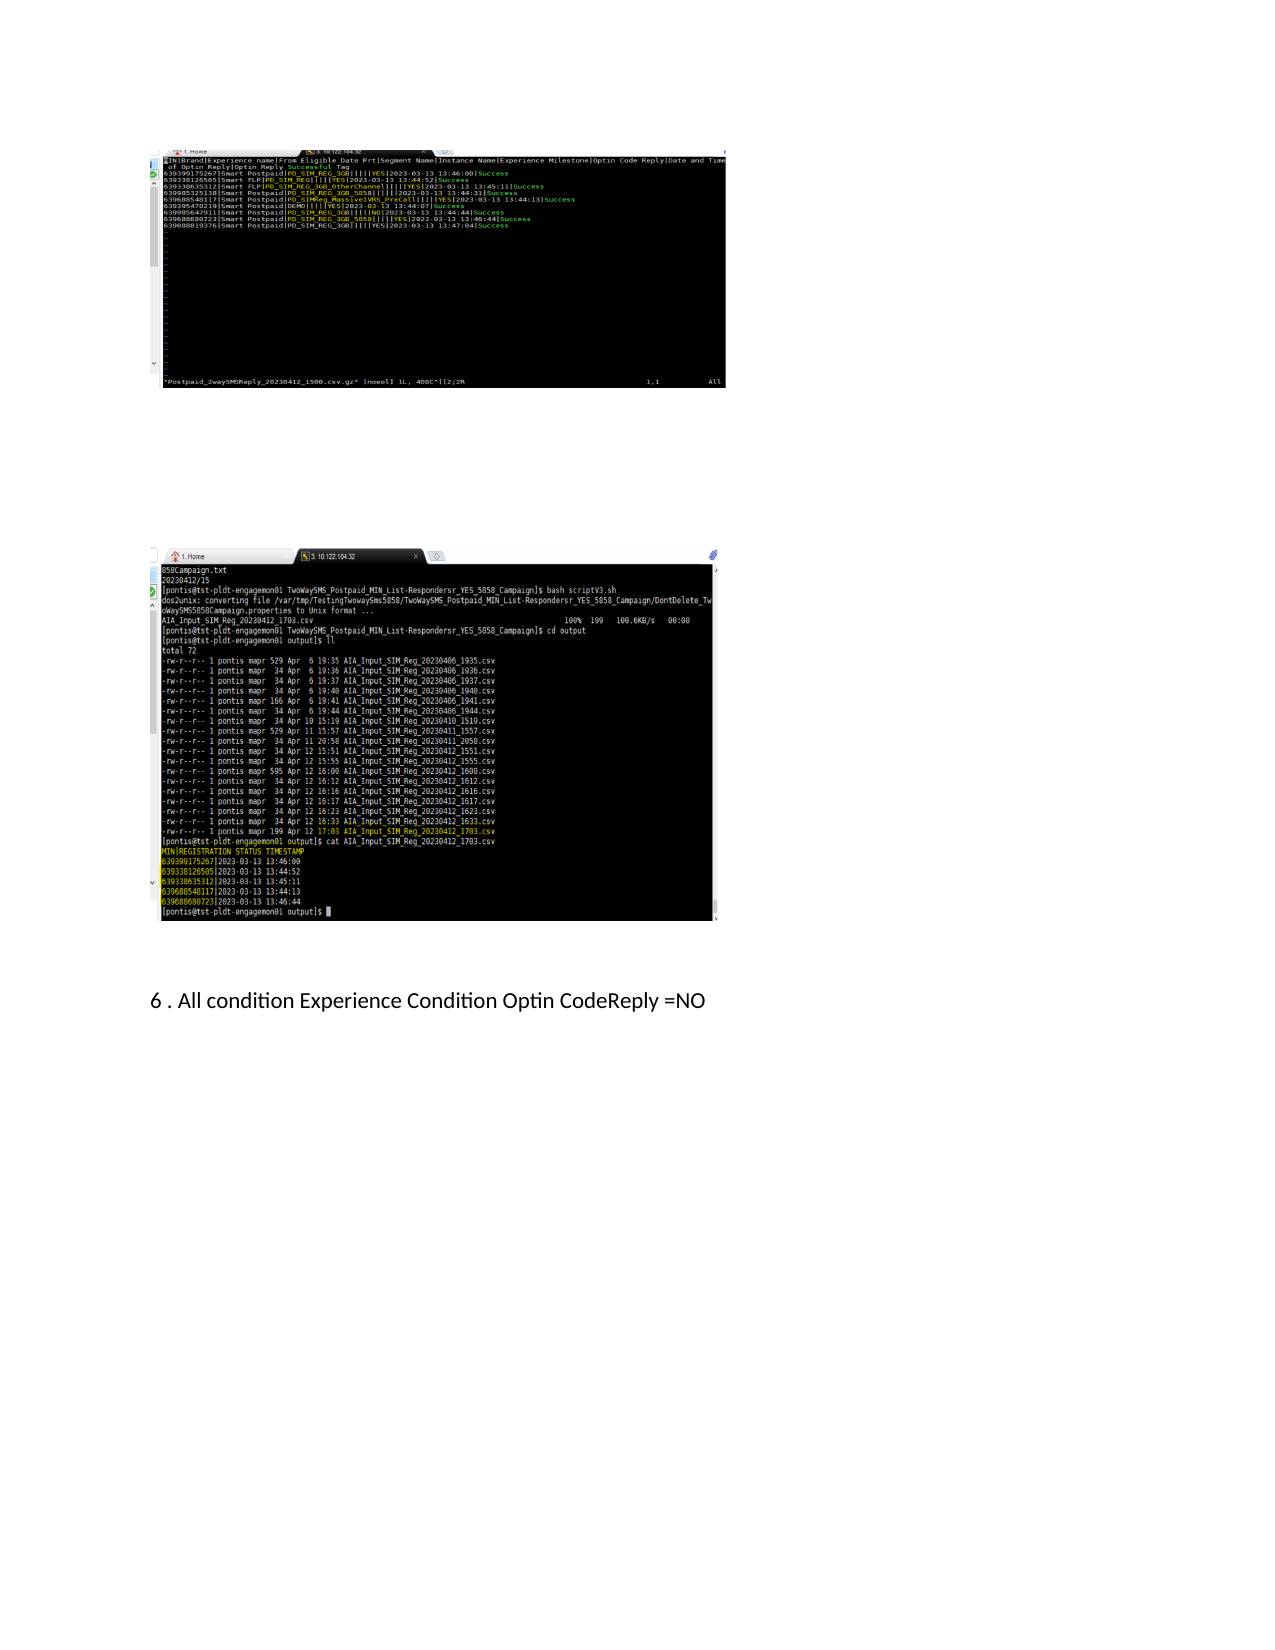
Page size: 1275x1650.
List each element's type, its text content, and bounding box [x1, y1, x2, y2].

text 6 . All condition Experience Condition Optin CodeReply =NO [150, 986, 1125, 1014]
picture [150, 547, 718, 921]
picture [150, 150, 726, 388]
